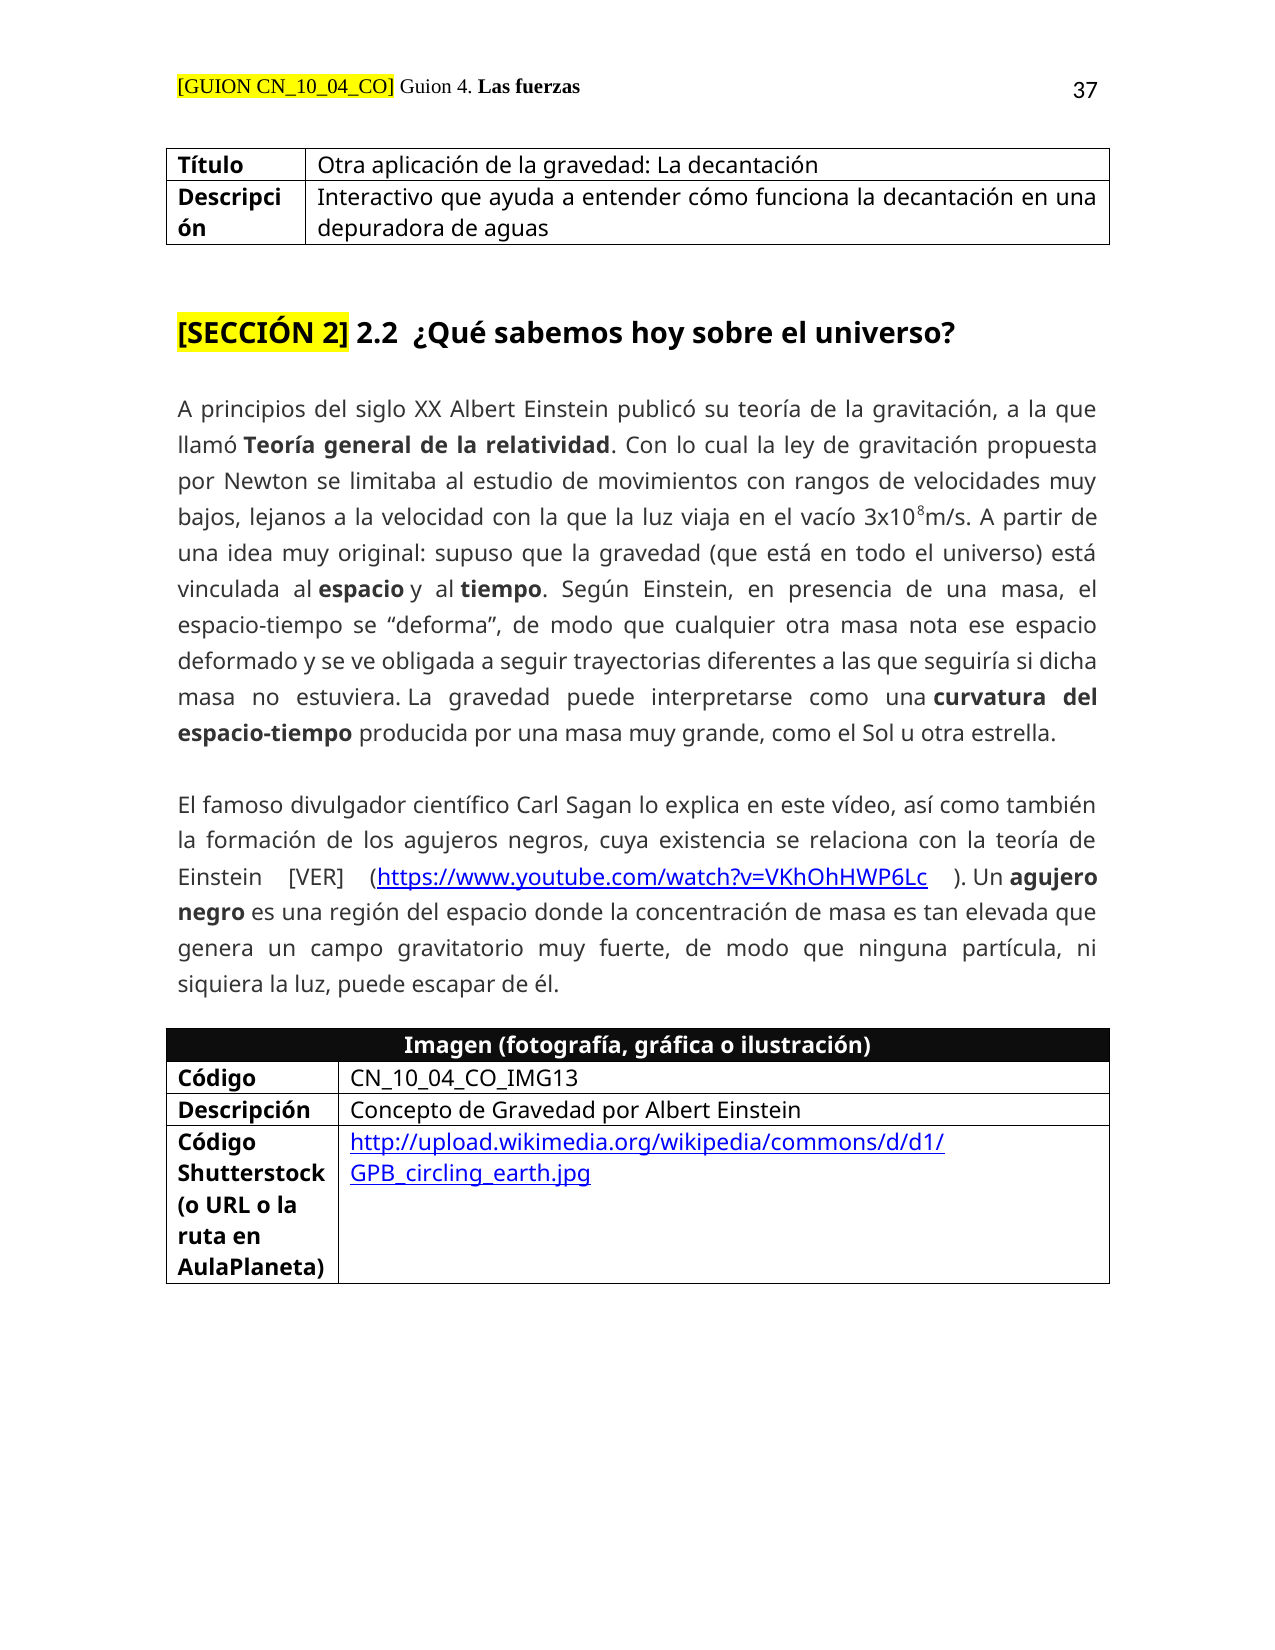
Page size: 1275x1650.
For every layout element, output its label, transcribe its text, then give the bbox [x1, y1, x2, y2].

text A principios del siglo XX Albert Einstein publicó su teoría de la gravitación, a la que llamó Teoría general de la relatividad. Con lo cual la ley de gravitación propuesta por Newton se limitaba al estudio de movimientos con rangos de velocidades muy bajos, lejanos a la velocidad con la que la luz viaja en el vacío 3x108m/s. A partir de una idea muy original: supuso que la gravedad (que está en todo el universo) está vinculada al espacio y al tiempo. Según Einstein, en presencia de una masa, el espacio-tiempo se “deforma”, de modo que cualquier otra masa nota ese espacio deformado y se ve obligada a seguir trayectorias diferentes a las que seguiría si dicha masa no estuviera. La gravedad puede interpretarse como una curvatura del espacio-tiempo producida por una masa muy grande, como el Sol u otra estrella. [177, 388, 1098, 748]
table_cell Concepto de Gravedad por Albert Einstein [339, 1094, 1109, 1125]
table_cell Código [167, 1062, 338, 1093]
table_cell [339, 1126, 1109, 1282]
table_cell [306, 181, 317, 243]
table_cell Otra aplicación de la gravedad: La decantación [306, 149, 1109, 180]
text [SECCIÓN 2] 2.2 ¿Qué sabemos hoy sobre el universo? [349, 312, 1098, 352]
table_cell Interactivo que ayuda a entender cómo funciona la decantación en una depuradora de aguas [549, 181, 1109, 243]
table_cell CN_10_04_CO_IMG13 [339, 1062, 1109, 1093]
text El famoso divulgador científico Carl Sagan lo explica en este vídeo, así como también la formación de los agujeros negros, cuya existencia se relaciona con la teoría de Einstein [VER] (https://www.youtube.com/watch?v=VKhOhHWP6Lc ). Un agujero negro es una región del espacio donde la concentración de masa es tan elevada que genera un campo gravitatorio muy fuerte, de modo que ninguna partícula, ni siquiera la luz, puede escapar de él. [177, 784, 1098, 999]
table_cell Título [167, 149, 305, 180]
table_header Imagen (fotografía, gráfica o ilustración) [167, 1029, 1109, 1061]
table_cell Descripción [167, 181, 305, 243]
table_cell Descripción [167, 1094, 338, 1125]
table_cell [167, 1126, 338, 1282]
